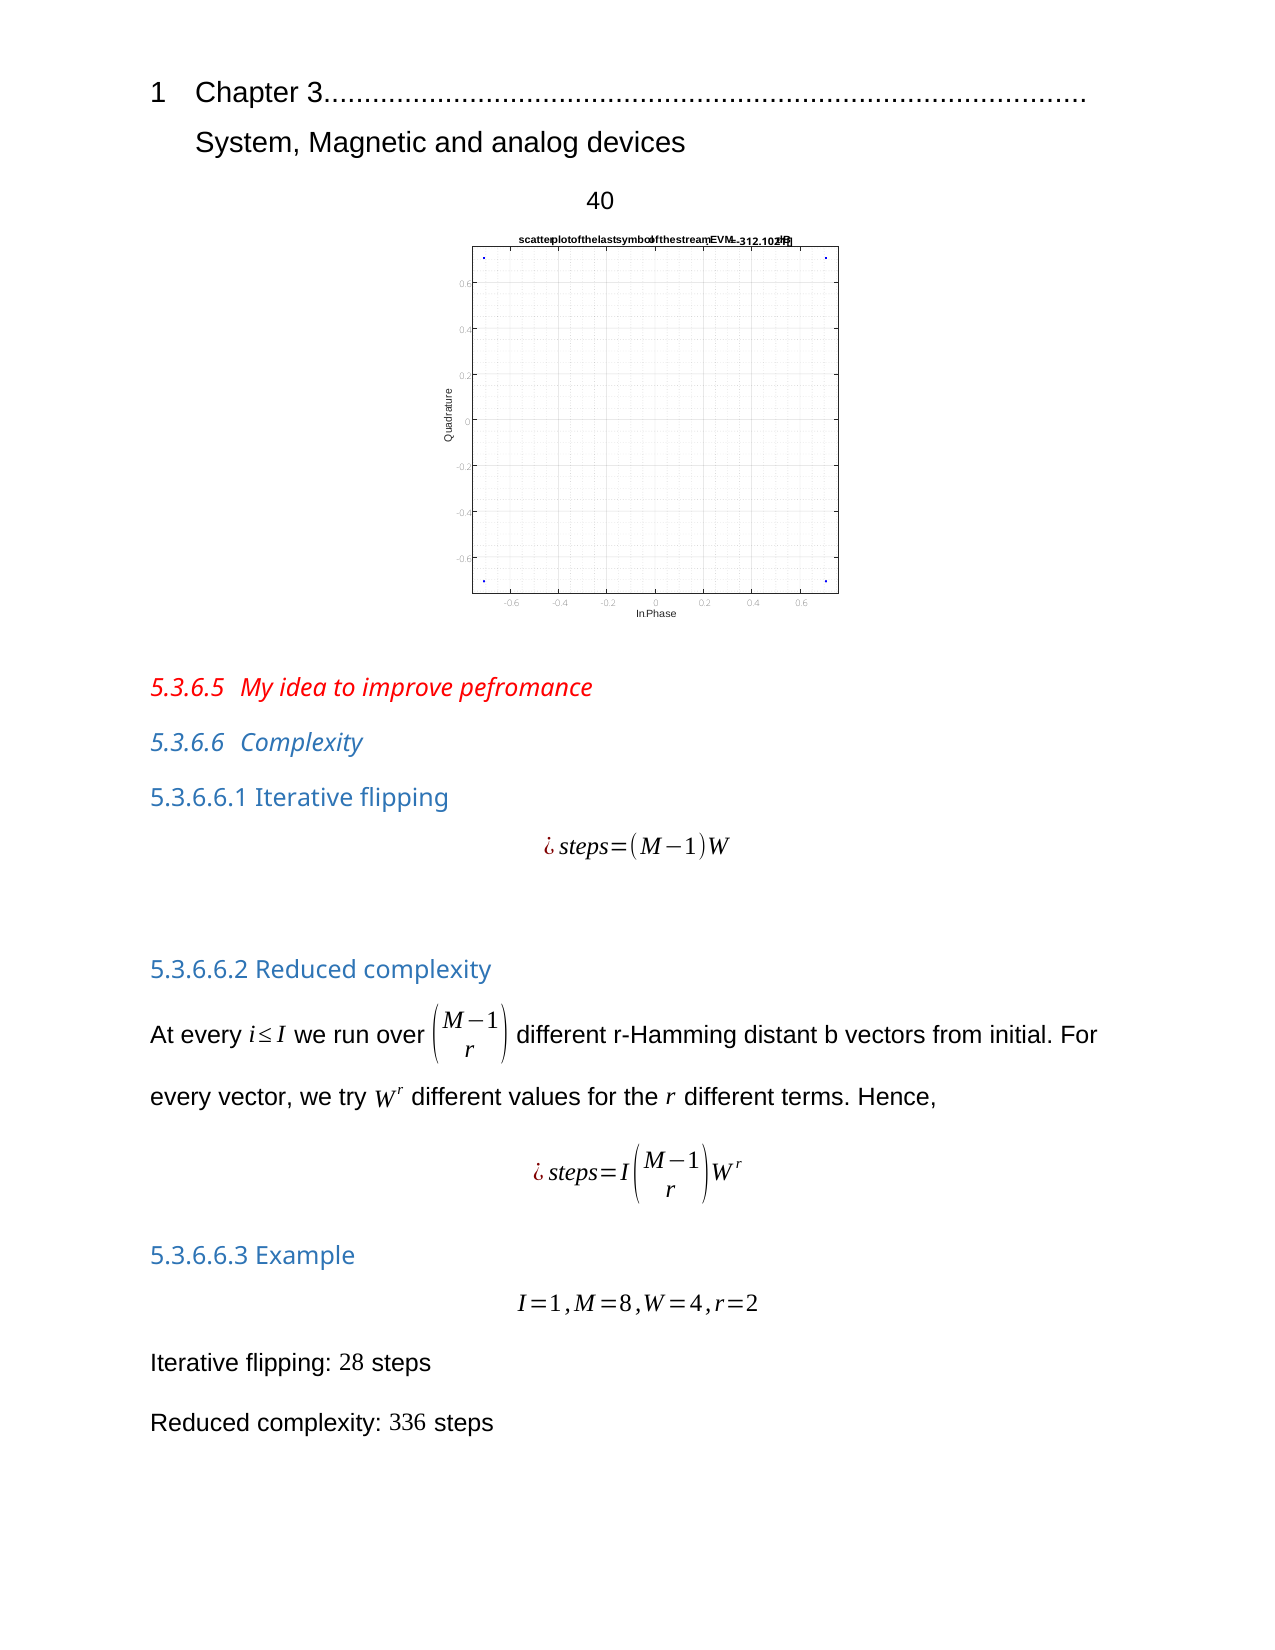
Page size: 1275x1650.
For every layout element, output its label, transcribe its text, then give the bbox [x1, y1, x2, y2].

subtitle My idea to improve pefromance [150, 670, 1125, 704]
subtitle Example [150, 1237, 1125, 1272]
subtitle Reduced complexity [150, 952, 1125, 986]
text Iterative flipping: steps [150, 1348, 1125, 1377]
subtitle Iterative flipping [150, 780, 1125, 814]
text At every we run over different r-Hamming distant b vectors from initial. For every vector, we try different values for the different terms. Hence, [150, 1003, 1125, 1112]
text Reduced complexity: steps [150, 1408, 1125, 1437]
subtitle Complexity [150, 725, 1125, 759]
